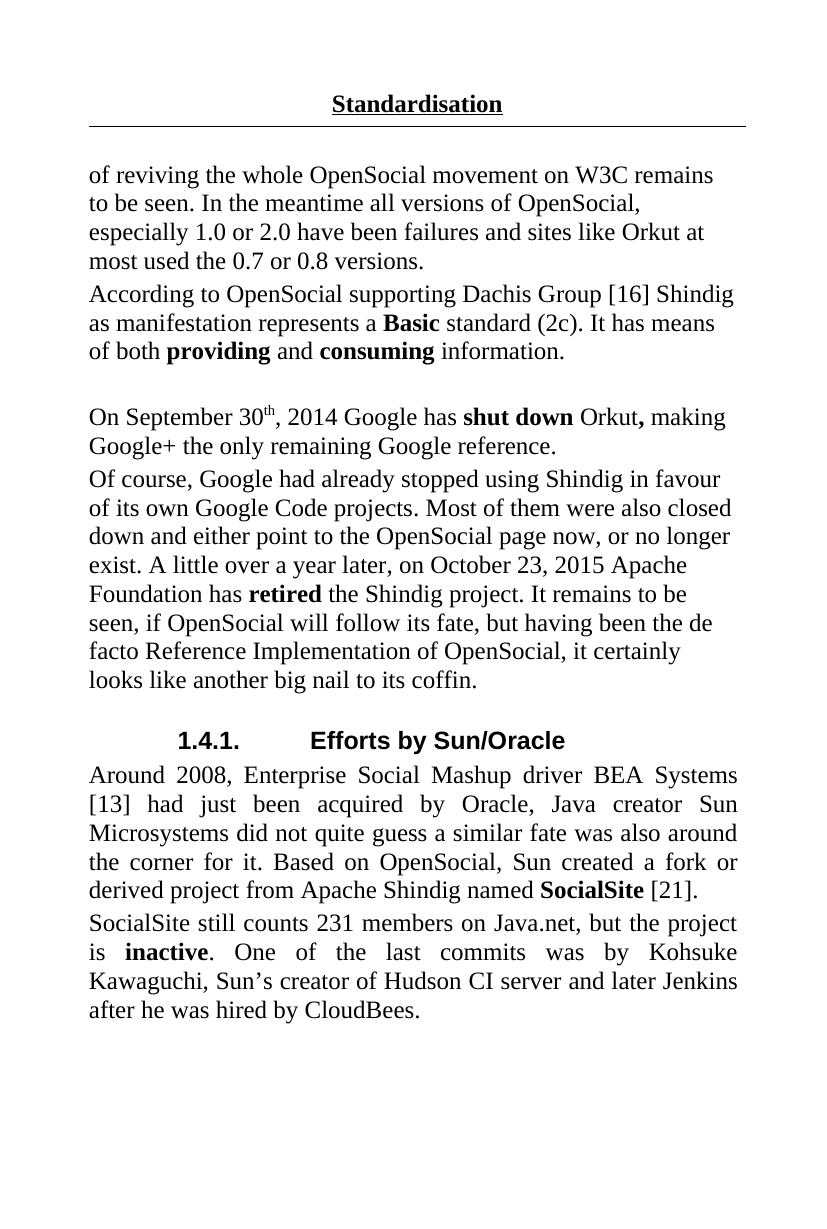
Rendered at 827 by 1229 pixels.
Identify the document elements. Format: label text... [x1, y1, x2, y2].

text According to OpenSocial supporting Dachis Group [16] Shindig as manifestation represents a Basic standard (2c). It has means of both providing and consuming information. [89, 279, 738, 365]
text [89, 160, 738, 275]
text SocialSite still counts 231 members on Java.net, but the project is inactive. One of the last commits was by Kohsuke Kawaguchi, Sun’s creator of Hudson CI server and later Jenkins after he was hired by CloudBees. [89, 908, 738, 1023]
text On September 30th, 2014 Google has shut down Orkut, making Google+ the only remaining Google reference. [89, 402, 738, 460]
text Of course, Google had already stopped using Shindig in favour of its own Google Code projects. Most of them were also closed down and either point to the OpenSocial page now, or no longer exist. A little over a year later, on October 23, 2015 Apache Foundation has retired the Shindig project. It remains to be seen, if OpenSocial will follow its fate, but having been the de facto Reference Implementation of OpenSocial, it certainly looks like another big nail to its coffin. [89, 464, 738, 694]
text Around 2008, Enterprise Social Mashup driver BEA Systems [13] had just been acquired by Oracle, Java creator Sun Microsystems did not quite guess a similar fate was also around the corner for it. Based on OpenSocial, Sun created a fork or derived project from Apache Shindig named SocialSite [21]. [89, 761, 738, 904]
subtitle Efforts by Sun/Oracle [177, 731, 738, 754]
